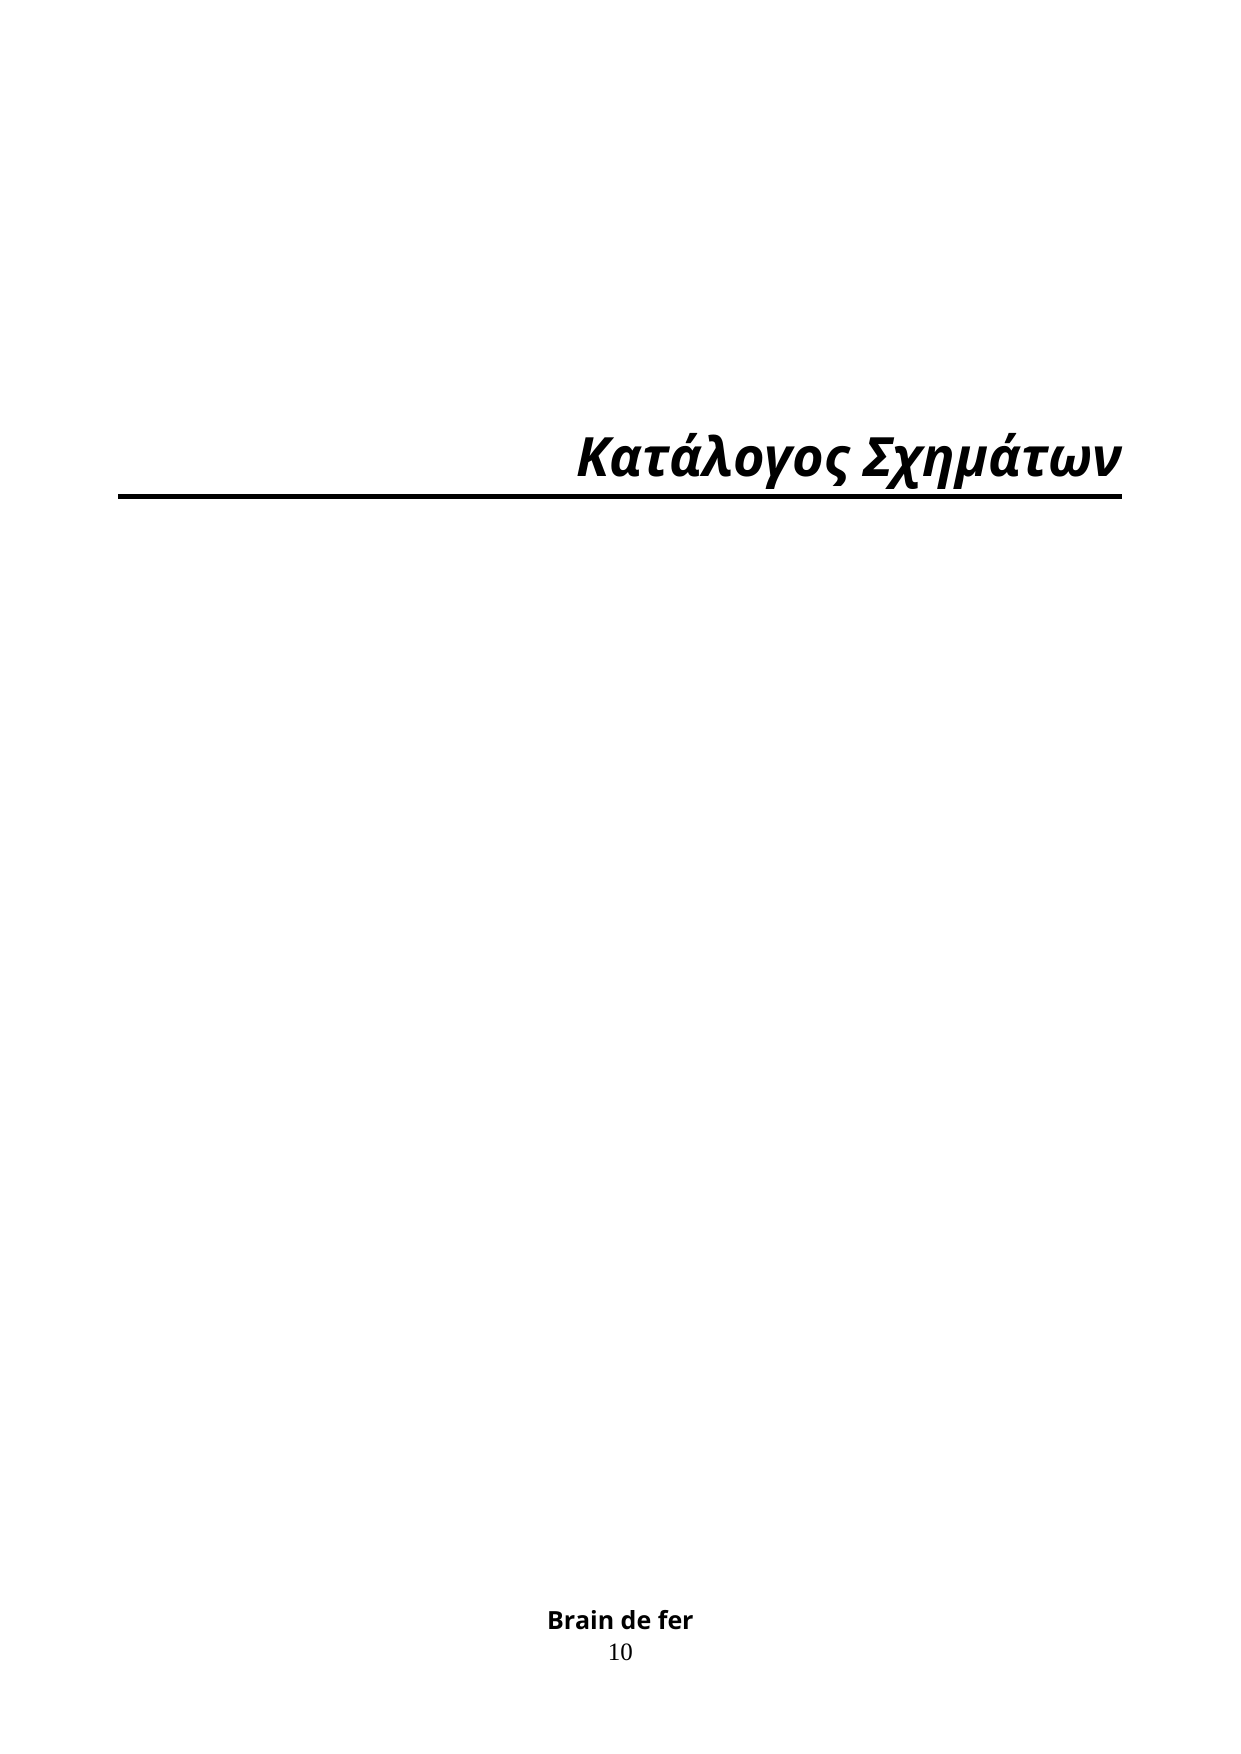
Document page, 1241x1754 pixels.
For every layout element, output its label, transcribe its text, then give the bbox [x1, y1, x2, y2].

text Κατάλογος Σχημάτων [118, 418, 1122, 494]
